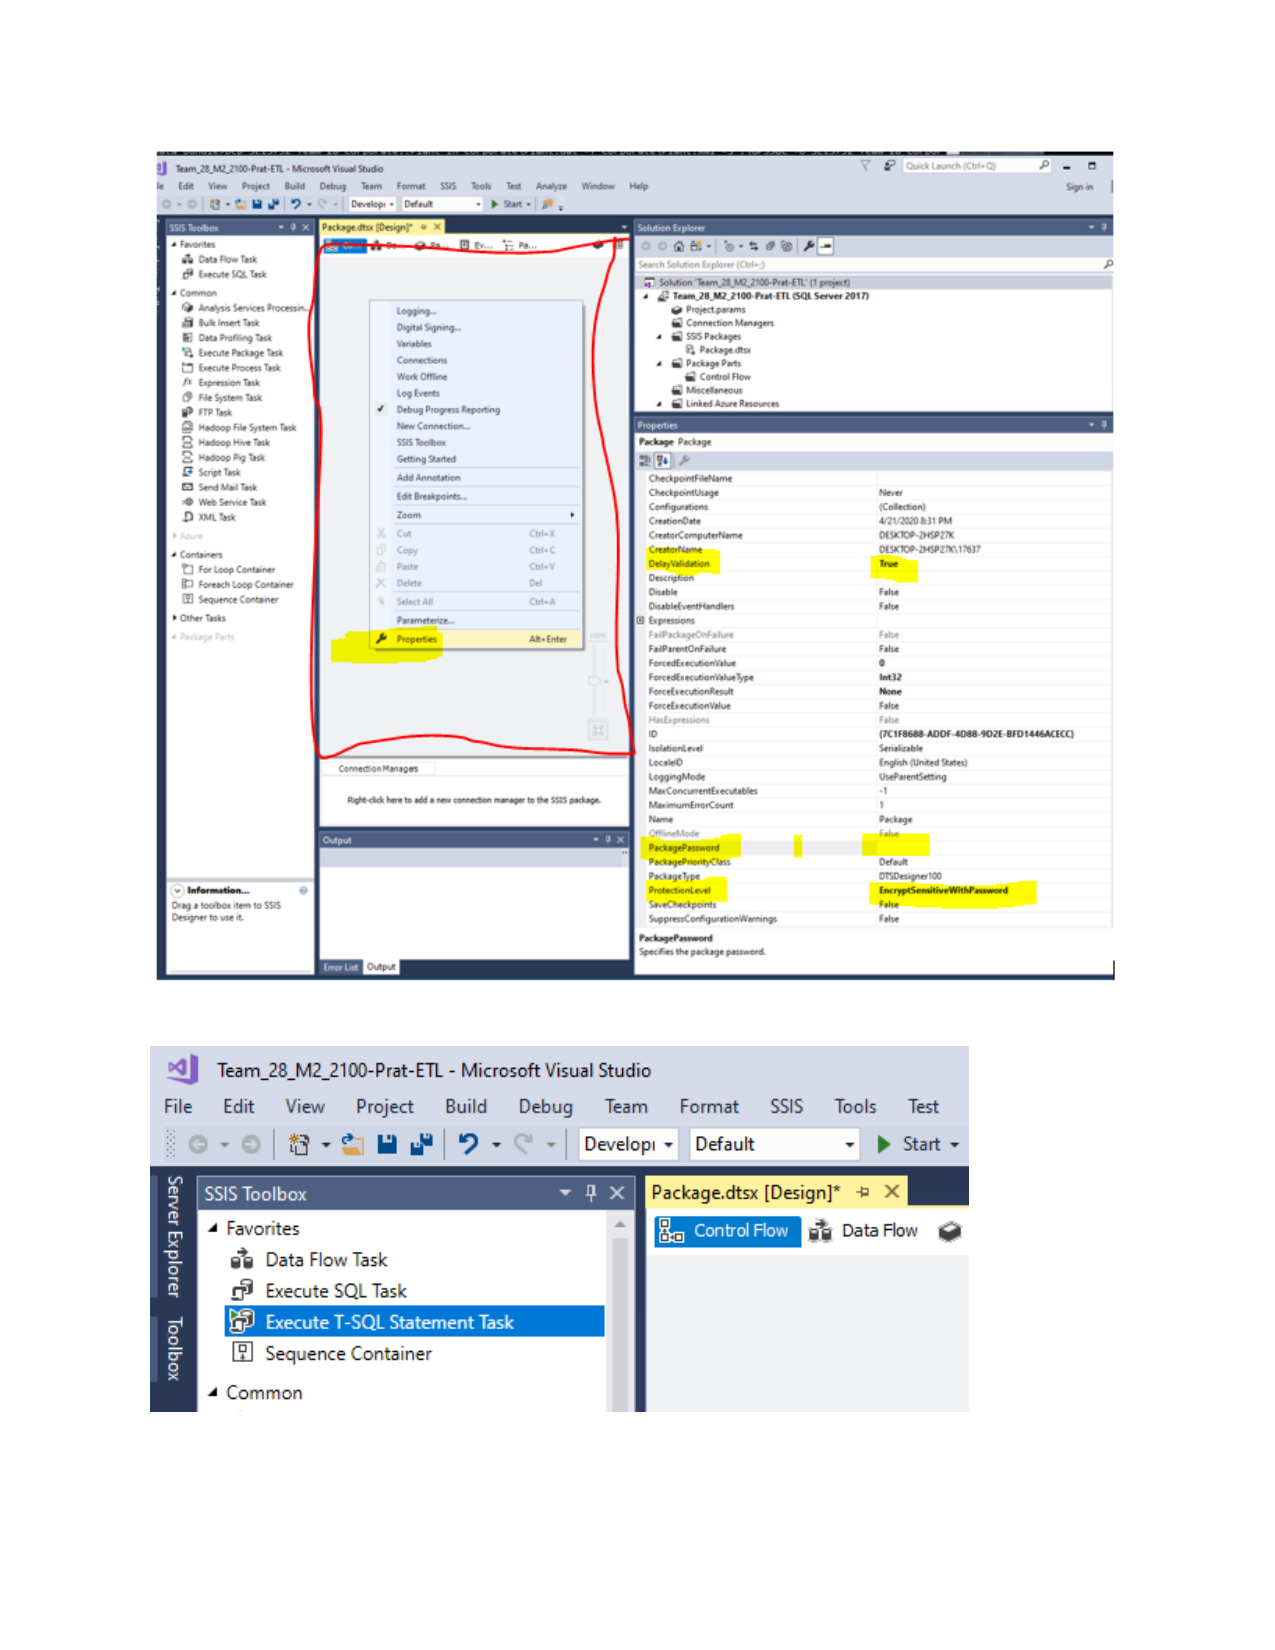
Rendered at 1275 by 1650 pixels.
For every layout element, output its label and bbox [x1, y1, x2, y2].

picture [150, 150, 1125, 983]
picture [150, 1046, 969, 1412]
